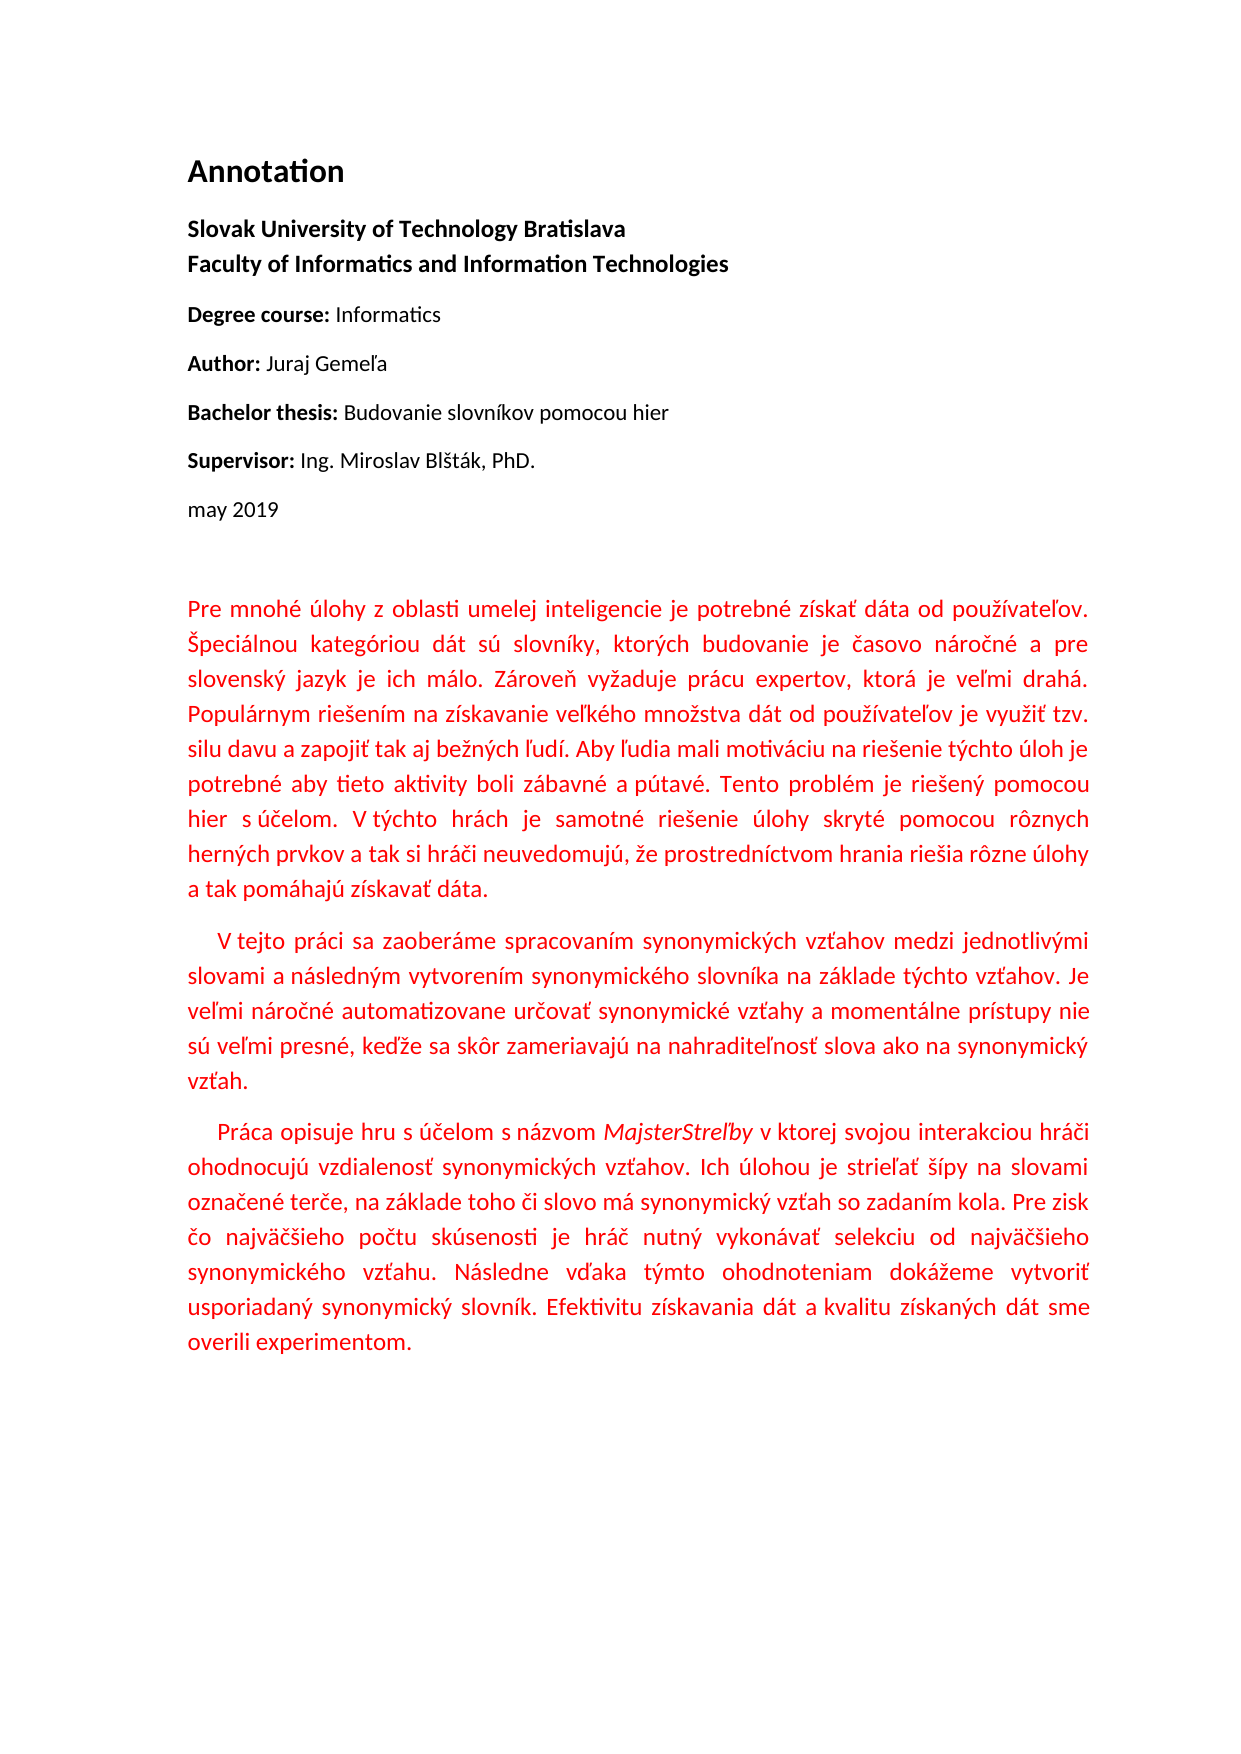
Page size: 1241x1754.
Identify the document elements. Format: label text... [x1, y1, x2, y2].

text Annotation [187, 150, 1090, 191]
text Práca opisuje hru s účelom s názvom MajsterStreľby v ktorej svojou interakciou hráči ohodnocujú vzdialenosť synonymických vzťahov. Ich úlohou je strieľať šípy na slovami označené terče, na základe toho či slovo má synonymický vzťah so zadaním kola. Pre zisk čo najväčšieho počtu skúsenosti je hráč nutný vykonávať selekciu od najväčšieho synonymického vzťahu. Následne vďaka týmto ohodnoteniam dokážeme vytvoriť usporiadaný synonymický slovník. Efektivitu získavania dát a kvalitu získaných dát sme overili experimentom. [187, 1117, 1090, 1357]
text Pre mnohé úlohy z oblasti umelej inteligencie je potrebné získať dáta od používateľov. Špeciálnou kategóriou dát sú slovníky, ktorých budovanie je časovo náročné a pre slovenský jazyk je ich málo. Zároveň vyžaduje prácu expertov, ktorá je veľmi drahá. Populárnym riešením na získavanie veľkého množstva dát od používateľov je využiť tzv. silu davu a zapojiť tak aj bežných ľudí. Aby ľudia mali motiváciu na riešenie týchto úloh je potrebné aby tieto aktivity boli zábavné a pútavé. Tento problém je riešený pomocou hier s účelom. V týchto hrách je samotné riešenie úlohy skryté pomocou rôznych herných prvkov a tak si hráči neuvedomujú, že prostredníctvom hrania riešia rôzne úlohy a tak pomáhajú získavať dáta. [187, 593, 1090, 904]
text Bachelor thesis: Budovanie slovníkov pomocou hier [187, 398, 1090, 426]
text Faculty of Informatics and Information Technologies [187, 248, 1090, 279]
text Author: Juraj Gemeľa [187, 349, 1090, 377]
text Supervisor: Ing. Miroslav Blšták, PhD. [187, 447, 1090, 475]
text V tejto práci sa zaoberáme spracovaním synonymických vzťahov medzi jednotlivými slovami a následným vytvorením synonymického slovníka na základe týchto vzťahov. Je veľmi náročné automatizovane určovať synonymické vzťahy a momentálne prístupy nie sú veľmi presné, keďže sa skôr zameriavajú na nahraditeľnosť slova ako na synonymický vzťah. [187, 925, 1090, 1095]
text may 2019 [187, 496, 1090, 523]
text Degree course: Informatics [187, 300, 1090, 328]
text Slovak University of Technology Bratislava [187, 213, 1090, 244]
